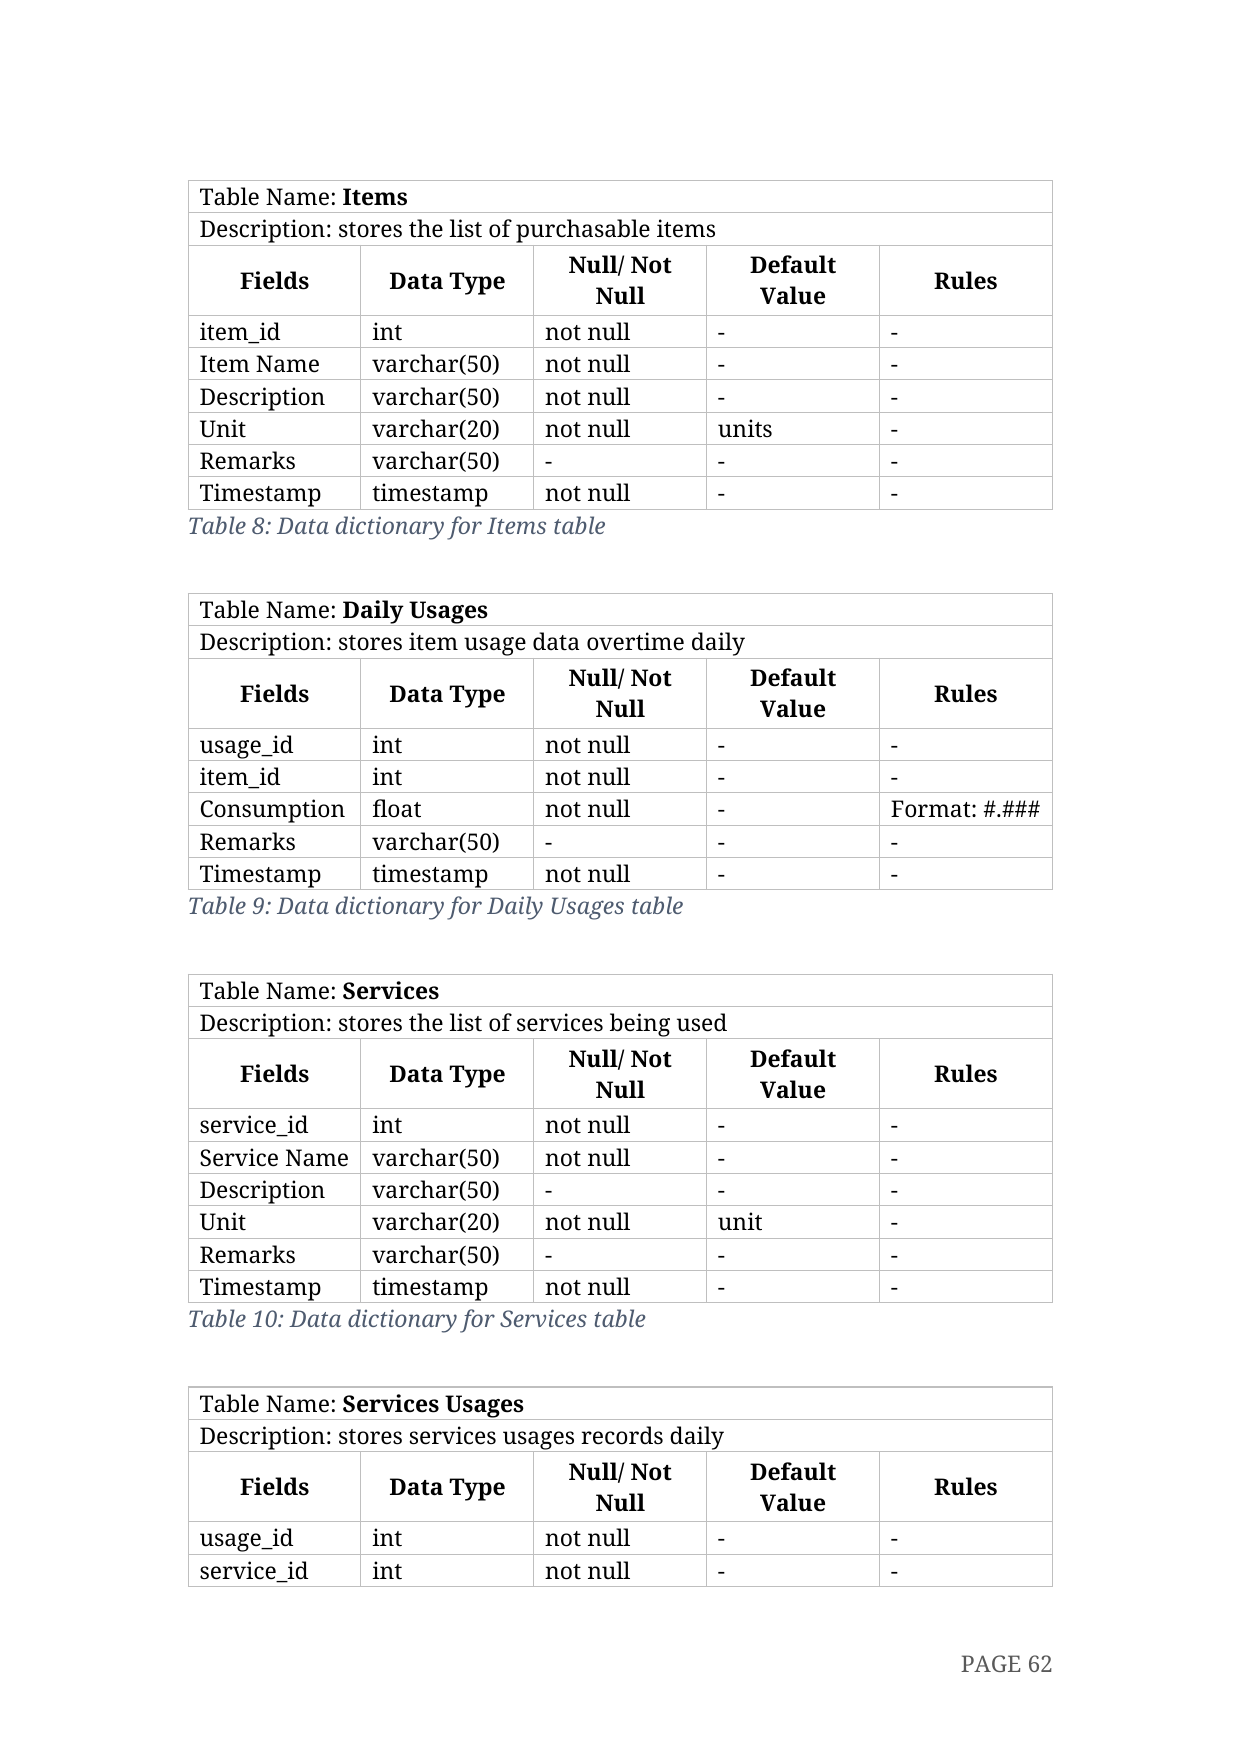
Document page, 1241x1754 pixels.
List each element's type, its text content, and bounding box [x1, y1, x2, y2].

table_cell int [361, 729, 533, 760]
table_cell Item Name [189, 348, 360, 379]
table_cell - [707, 1522, 879, 1553]
table_cell Default Value [707, 1452, 879, 1521]
table_cell - [880, 413, 1052, 444]
table_cell not null [534, 380, 706, 412]
table_cell not null [534, 1555, 706, 1586]
table_cell - [707, 793, 879, 824]
table_cell Null/ Not Null [534, 1452, 706, 1521]
table_cell Description [189, 380, 360, 412]
table_cell - [880, 1109, 1052, 1141]
table_cell - [534, 826, 706, 857]
table_cell Rules [880, 659, 1052, 728]
table_cell - [707, 477, 879, 508]
table_cell Null/ Not Null [534, 246, 706, 315]
table_cell - [707, 316, 879, 347]
table_cell Data Type [361, 246, 533, 315]
table_cell - [707, 1109, 879, 1141]
table_cell - [707, 729, 879, 760]
table_cell timestamp [361, 477, 533, 508]
table_cell Fields [189, 246, 360, 315]
table_cell - [880, 729, 1052, 760]
table_cell - [707, 1239, 879, 1270]
table_cell usage_id [189, 1522, 360, 1553]
table_cell service_id [189, 1555, 360, 1586]
table_cell varchar(50) [361, 1142, 533, 1173]
table_cell varchar(50) [361, 348, 533, 379]
table_cell - [880, 1142, 1052, 1173]
table_cell unit [707, 1206, 879, 1237]
table_cell - [880, 316, 1052, 347]
table_cell Default Value [707, 1039, 879, 1108]
table_cell varchar(20) [361, 413, 533, 444]
table_cell - [707, 1174, 879, 1205]
table_cell Fields [189, 659, 360, 728]
table_cell - [880, 1174, 1052, 1205]
table_cell not null [534, 1142, 706, 1173]
table_cell varchar(50) [361, 445, 533, 476]
table_cell not null [534, 1271, 706, 1302]
table_cell Description: stores services usages records daily [189, 1420, 1052, 1451]
table_cell - [880, 858, 1052, 889]
table_cell - [880, 1522, 1052, 1553]
table_cell timestamp [361, 858, 533, 889]
table_header Table Name: Services [189, 975, 1052, 1006]
table_cell not null [534, 316, 706, 347]
table_cell int [361, 761, 533, 792]
table_cell not null [534, 729, 706, 760]
table_cell - [707, 380, 879, 412]
table_cell Remarks [189, 826, 360, 857]
table_cell - [880, 380, 1052, 412]
table_cell not null [534, 1522, 706, 1553]
table_cell varchar(50) [361, 380, 533, 412]
table_cell - [534, 445, 706, 476]
table_cell Default Value [707, 659, 879, 728]
table_cell Format: #.### [880, 793, 1052, 824]
table_cell not null [534, 477, 706, 508]
table_cell - [707, 1271, 879, 1302]
table_cell - [880, 445, 1052, 476]
table_cell item_id [189, 761, 360, 792]
table_cell - [880, 1271, 1052, 1302]
table_cell int [361, 316, 533, 347]
table_cell not null [534, 1109, 706, 1141]
table_cell Timestamp [189, 1271, 360, 1302]
table_cell Description: stores the list of purchasable items [189, 213, 1052, 244]
table_cell Fields [189, 1452, 360, 1521]
table_header Table Name: Items [189, 181, 1052, 212]
table_header Table Name: Daily Usages [189, 594, 1052, 625]
table_cell int [361, 1522, 533, 1553]
table_cell - [534, 1239, 706, 1270]
table_cell float [361, 793, 533, 824]
table_cell not null [534, 348, 706, 379]
table_cell Description [189, 1174, 360, 1205]
table_cell not null [534, 858, 706, 889]
table_cell Description: stores item usage data overtime daily [189, 626, 1052, 657]
table_cell not null [534, 761, 706, 792]
table_cell Unit [189, 1206, 360, 1237]
table_cell Remarks [189, 1239, 360, 1270]
table_cell - [707, 858, 879, 889]
table_cell usage_id [189, 729, 360, 760]
table_cell Unit [189, 413, 360, 444]
table_cell Fields [189, 1039, 360, 1108]
table_cell varchar(50) [361, 1239, 533, 1270]
table_cell Rules [880, 246, 1052, 315]
table_cell not null [534, 413, 706, 444]
table_cell - [707, 445, 879, 476]
table_cell Remarks [189, 445, 360, 476]
table_cell - [880, 477, 1052, 508]
table_cell - [880, 1239, 1052, 1270]
table_header Table Name: Services Usages [189, 1388, 1052, 1419]
table_cell - [707, 348, 879, 379]
table_cell varchar(50) [361, 826, 533, 857]
table_cell Default Value [707, 246, 879, 315]
table_cell not null [534, 1206, 706, 1237]
table_cell timestamp [361, 1271, 533, 1302]
table_cell Timestamp [189, 858, 360, 889]
table_cell Service Name [189, 1142, 360, 1173]
table_cell Rules [880, 1452, 1052, 1521]
table_cell Timestamp [189, 477, 360, 508]
table_cell - [880, 1206, 1052, 1237]
table_cell Rules [880, 1039, 1052, 1108]
table_cell - [707, 826, 879, 857]
table_cell - [534, 1174, 706, 1205]
table_cell Data Type [361, 659, 533, 728]
table_cell - [707, 761, 879, 792]
table_cell - [707, 1555, 879, 1586]
table_cell Null/ Not Null [534, 659, 706, 728]
table_cell varchar(50) [361, 1174, 533, 1205]
table_cell int [361, 1555, 533, 1586]
table_cell item_id [189, 316, 360, 347]
table_cell - [880, 1555, 1052, 1586]
table_cell Consumption [189, 793, 360, 824]
table_cell int [361, 1109, 533, 1141]
table_cell service_id [189, 1109, 360, 1141]
table_cell Data Type [361, 1452, 533, 1521]
table_cell varchar(20) [361, 1206, 533, 1237]
table_cell - [880, 826, 1052, 857]
table_cell Description: stores the list of services being used [189, 1007, 1052, 1038]
table_cell Data Type [361, 1039, 533, 1108]
table_cell not null [534, 793, 706, 824]
table_cell units [707, 413, 879, 444]
table_cell - [707, 1142, 879, 1173]
table_cell - [880, 761, 1052, 792]
table_cell - [880, 348, 1052, 379]
table_cell Null/ Not Null [534, 1039, 706, 1108]
